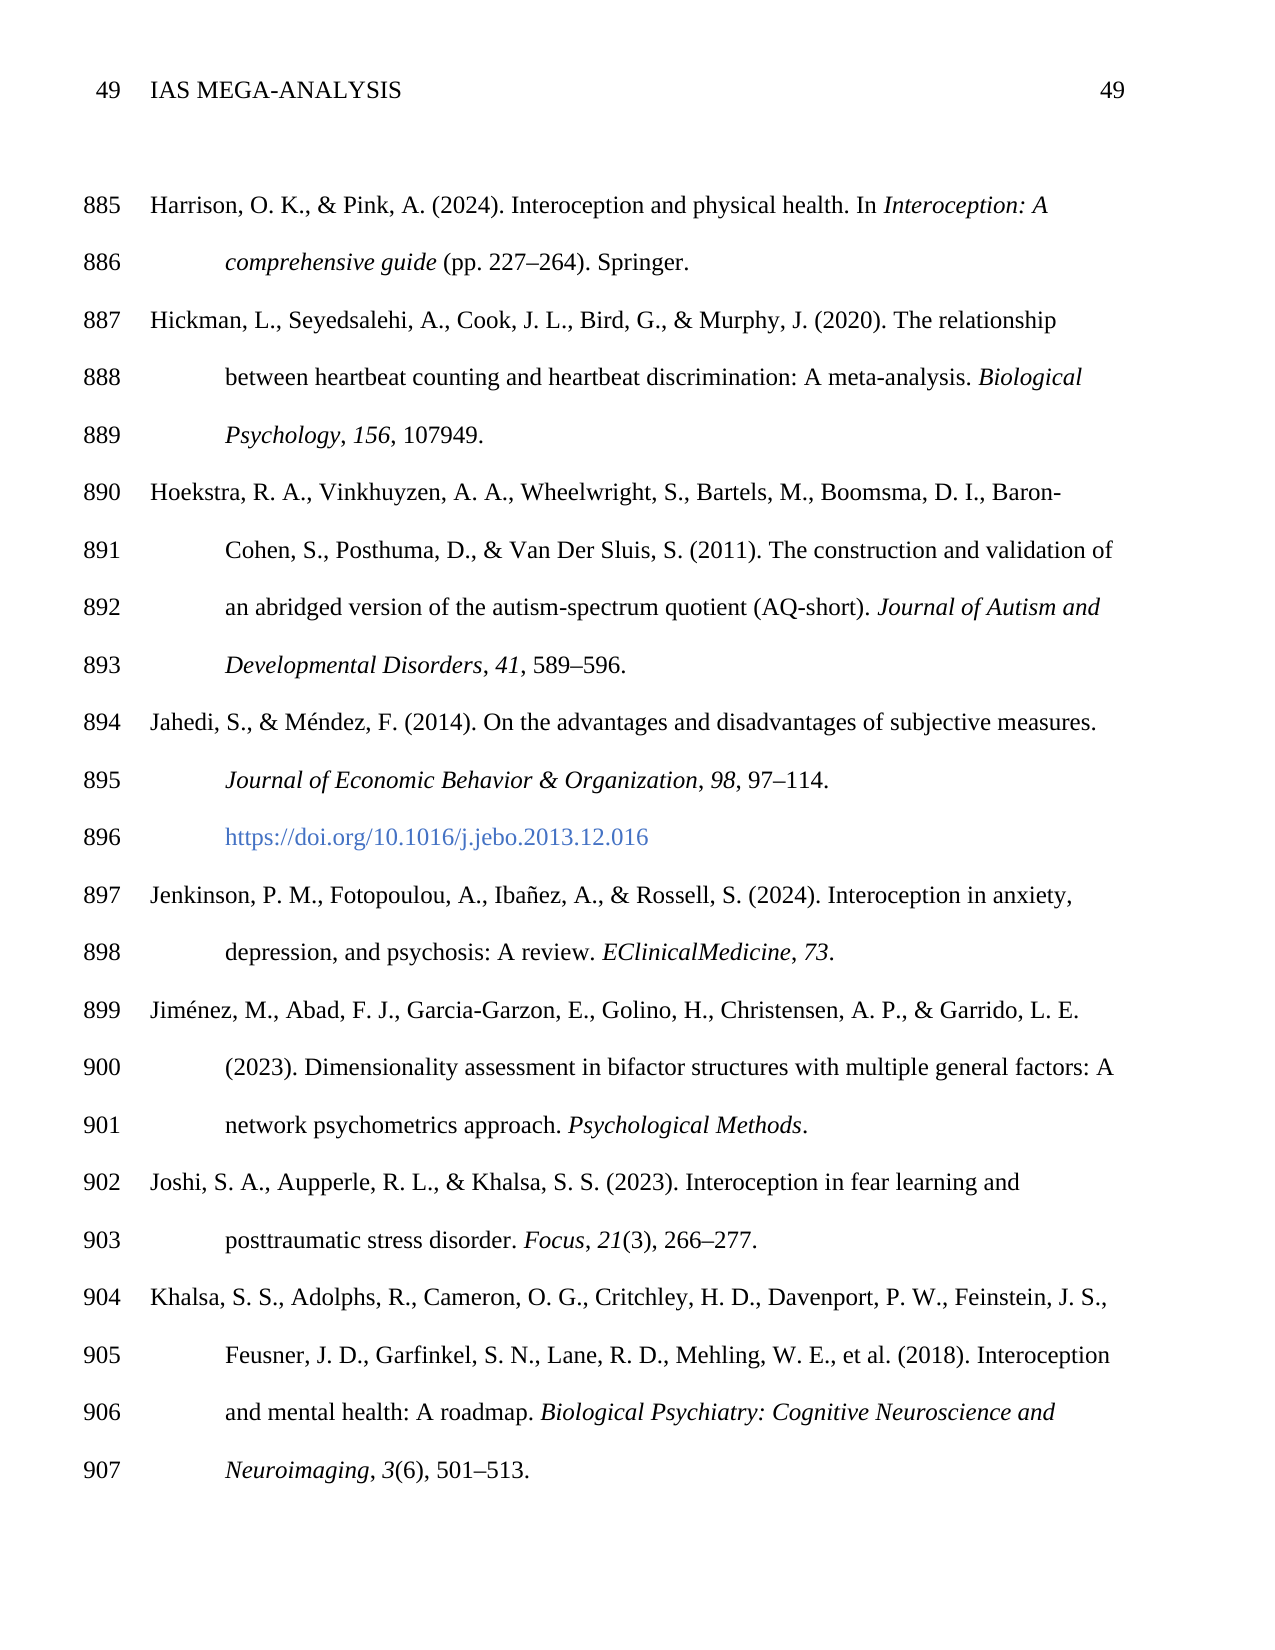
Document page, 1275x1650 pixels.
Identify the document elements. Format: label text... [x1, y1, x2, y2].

text Joshi, S. A., Aupperle, R. L., & Khalsa, S. S. (2023). Interoception in fear learning and posttraumatic stress disorder. Focus, 21(3), 266–277. [150, 1167, 1125, 1254]
text Jiménez, M., Abad, F. J., Garcia-Garzon, E., Golino, H., Christensen, A. P., & Garrido, L. E. (2023). Dimensionality assessment in bifactor structures with multiple general factors: A network psychometrics approach. Psychological Methods. [150, 995, 1125, 1139]
text Jenkinson, P. M., Fotopoulou, A., Ibañez, A., & Rossell, S. (2024). Interoception in anxiety, depression, and psychosis: A review. EClinicalMedicine, 73. [150, 880, 1125, 966]
text Harrison, O. K., & Pink, A. (2024). Interoception and physical health. In Interoception: A comprehensive guide (pp. 227–264). Springer. [150, 190, 1125, 276]
text Hoekstra, R. A., Vinkhuyzen, A. A., Wheelwright, S., Bartels, M., Boomsma, D. I., Baron-Cohen, S., Posthuma, D., & Van Der Sluis, S. (2011). The construction and validation of an abridged version of the autism-spectrum quotient (AQ-short). Journal of Autism and Developmental Disorders, 41, 589–596. [150, 477, 1125, 679]
text Hickman, L., Seyedsalehi, A., Cook, J. L., Bird, G., & Murphy, J. (2020). The relationship between heartbeat counting and heartbeat discrimination: A meta-analysis. Biological Psychology, 156, 107949. [150, 305, 1125, 449]
text Jahedi, S., & Méndez, F. (2014). On the advantages and disadvantages of subjective measures. Journal of Economic Behavior & Organization, 98, 97–114. https://doi.org/10.1016/j.jebo.2013.12.016 [150, 707, 1125, 851]
text Khalsa, S. S., Adolphs, R., Cameron, O. G., Critchley, H. D., Davenport, P. W., Feinstein, J. S., Feusner, J. D., Garfinkel, S. N., Lane, R. D., Mehling, W. E., et al. (2018). Interoception and mental health: A roadmap. Biological Psychiatry: Cognitive Neuroscience and Neuroimaging, 3(6), 501–513. [150, 1282, 1125, 1484]
